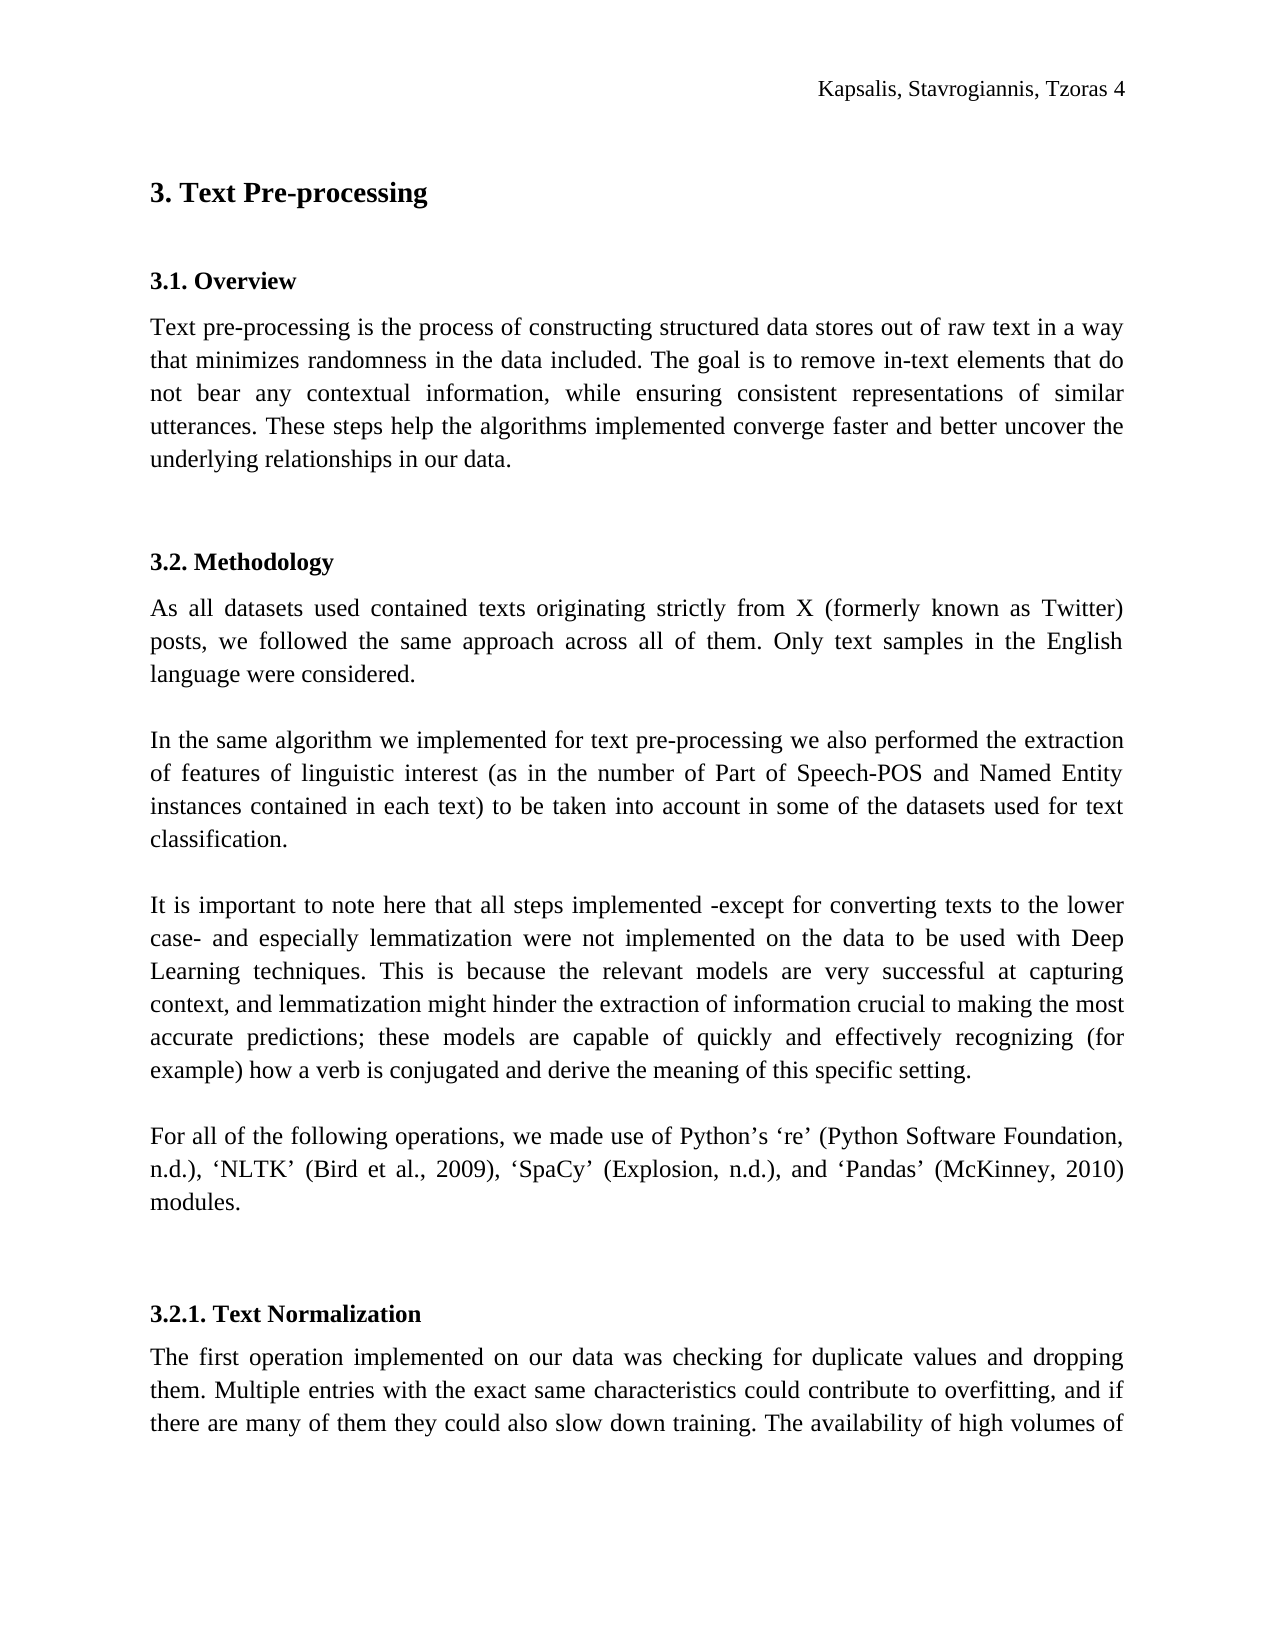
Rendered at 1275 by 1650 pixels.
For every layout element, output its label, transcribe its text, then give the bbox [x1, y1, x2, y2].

subtitle 3.1. Overview [150, 266, 1125, 295]
text For all of the following operations, we made use of Python’s ‘re’ (Python Software Foundation, n.d.), ‘NLTK’ (Bird et al., 2009), ‘SpaCy’ (Explosion, n.d.), and ‘Pandas’ (McKinney, 2010) modules. [150, 1121, 1125, 1216]
subtitle 3. Text Pre-processing [150, 175, 1125, 208]
text In the same algorithm we implemented for text pre-processing we also performed the extraction of features of linguistic interest (as in the number of Part of Speech-POS and Named Entity instances contained in each text) to be taken into account in some of the datasets used for text classification. [150, 725, 1125, 853]
subtitle 3.2.1. Text Normalization [150, 1299, 1125, 1327]
subtitle 3.2. Methodology [150, 547, 1125, 576]
text As all datasets used contained texts originating strictly from X (formerly known as Twitter) posts, we followed the same approach across all of them. Only text samples in the English language were considered. [150, 593, 1125, 688]
text Text pre-processing is the process of constructing structured data stores out of raw text in a way that minimizes randomness in the data included. The goal is to remove in-text elements that do not bear any contextual information, while ensuring consistent representations of similar utterances. These steps help the algorithms implemented converge faster and better uncover the underlying relationships in our data. [150, 312, 1125, 472]
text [150, 1342, 1125, 1437]
text It is important to note here that all steps implemented -except for converting texts to the lower case- and especially lemmatization were not implemented on the data to be used with Deep Learning techniques. This is because the relevant models are very successful at capturing context, and lemmatization might hinder the extraction of information crucial to making the most accurate predictions; these models are capable of quickly and effectively recognizing (for example) how a verb is conjugated and derive the meaning of this specific setting. [150, 890, 1125, 1084]
